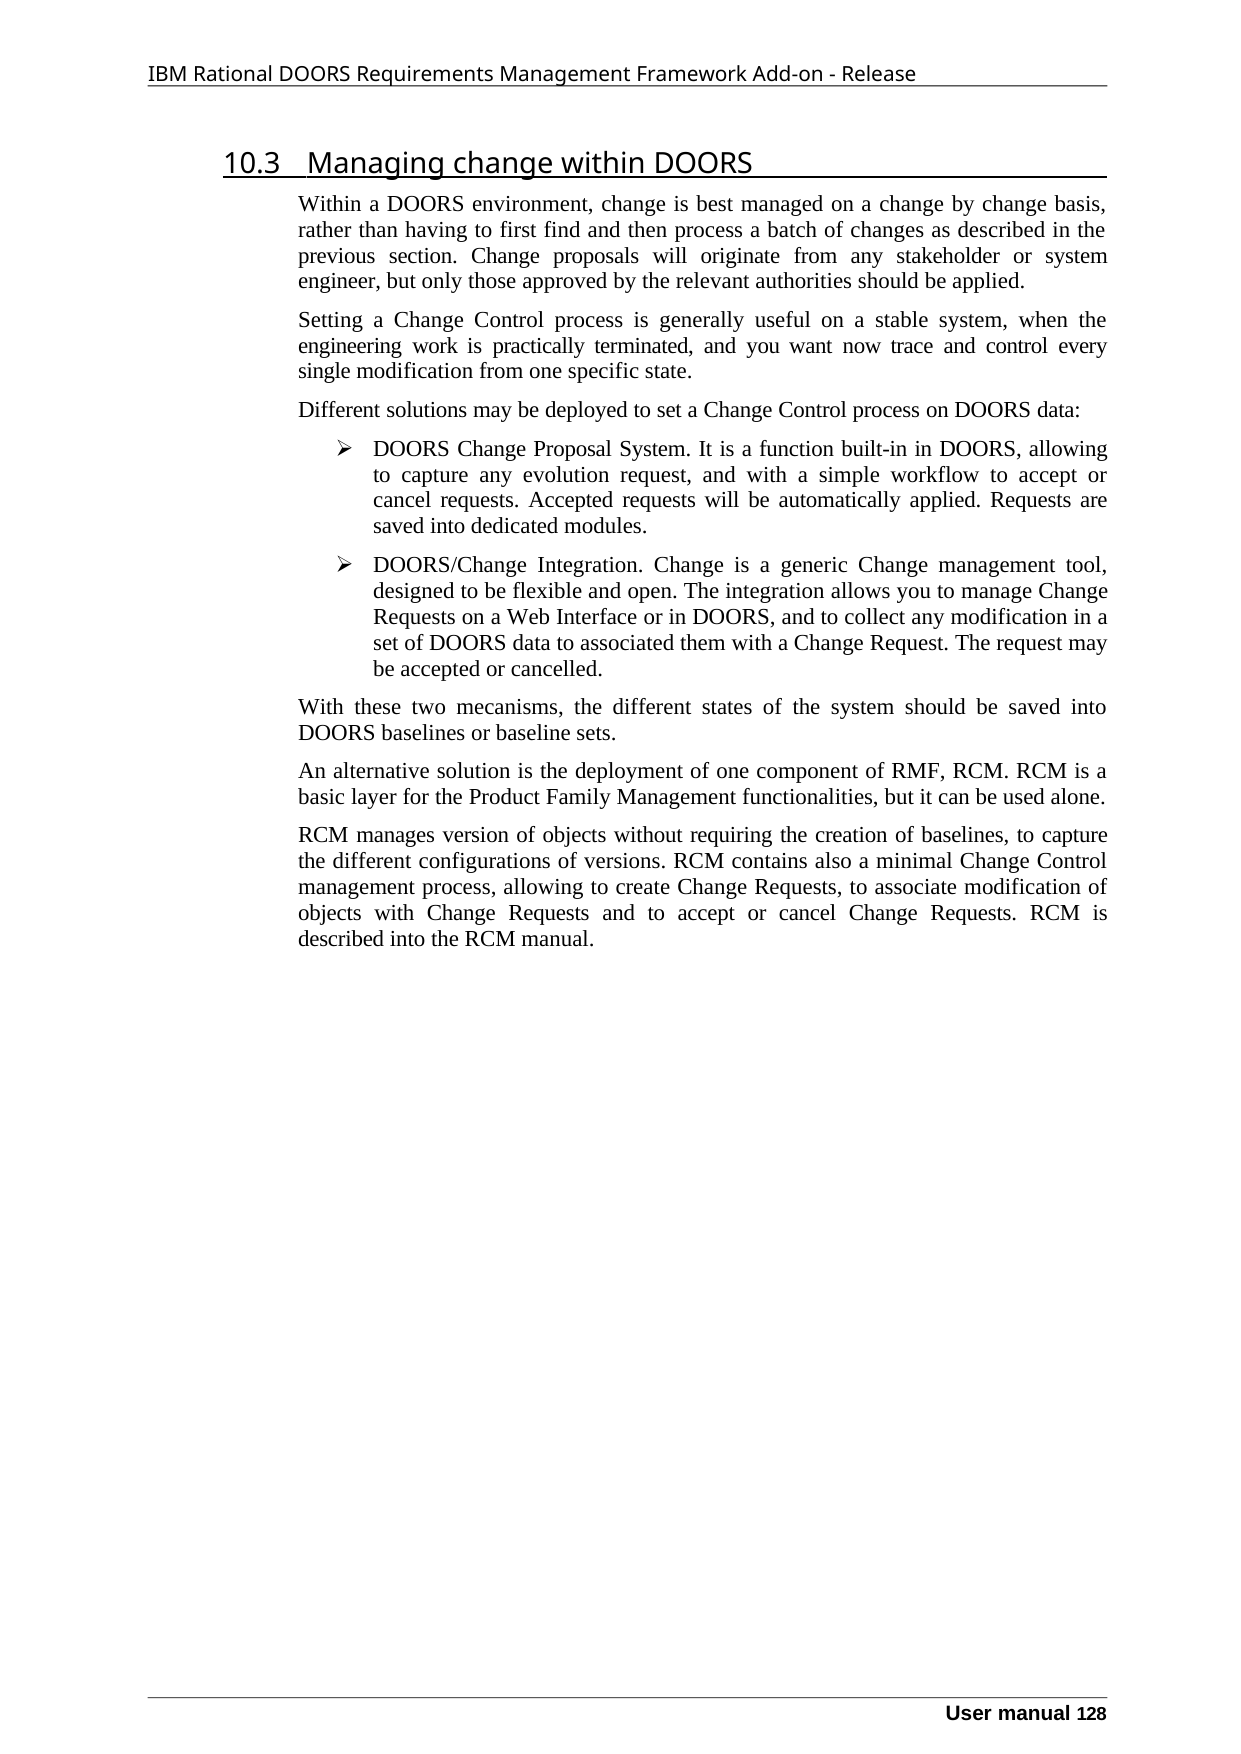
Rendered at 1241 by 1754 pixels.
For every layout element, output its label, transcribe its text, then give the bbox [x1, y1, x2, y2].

list DOORS/Change Integration. Change is a generic Change management tool, designed to be flexible and open. The integration allows you to manage Change Requests on a Web Interface or in DOORS, and to collect any modification in a set of DOORS data to associated them with a Change Request. The request may be accepted or cancelled. [335, 552, 1108, 681]
text An alternative solution is the deployment of one component of RMF, RCM. RCM is a basic layer for the Product Family Management functionalities, but it can be used alone. [298, 758, 1108, 809]
text Setting a Change Control process is generally useful on a stable system, when the engineering work is practically terminated, and you want now trace and control every single modification from one specific state. [298, 306, 1108, 384]
text Different solutions may be deployed to set a Change Control process on DOORS data: [298, 396, 1240, 422]
text With these two mecanisms, the different states of the system should be saved into DOORS baselines or baseline sets. [298, 694, 1108, 745]
text Within a DOORS environment, change is best managed on a change by change basis, rather than having to first find and then process a batch of changes as described in the previous section. Change proposals will originate from any stakeholder or system engineer, but only those approved by the relevant authorities should be applied. [298, 191, 1108, 294]
subtitle ​Managing change within DOORS [223, 143, 1240, 182]
text RCM manages version of objects without requiring the creation of baselines, to capture the different configurations of versions. RCM contains also a minimal Change Control management process, allowing to create Change Requests, to associate modification of objects with Change Requests and to accept or cancel Change Requests. RCM is described into the RCM manual. [298, 822, 1108, 951]
list DOORS Change Proposal System. It is a function built-in in DOORS, allowing to capture any evolution request, and with a simple workflow to accept or cancel requests. Accepted requests will be automatically applied. Requests are saved into dedicated modules. [335, 436, 1108, 539]
